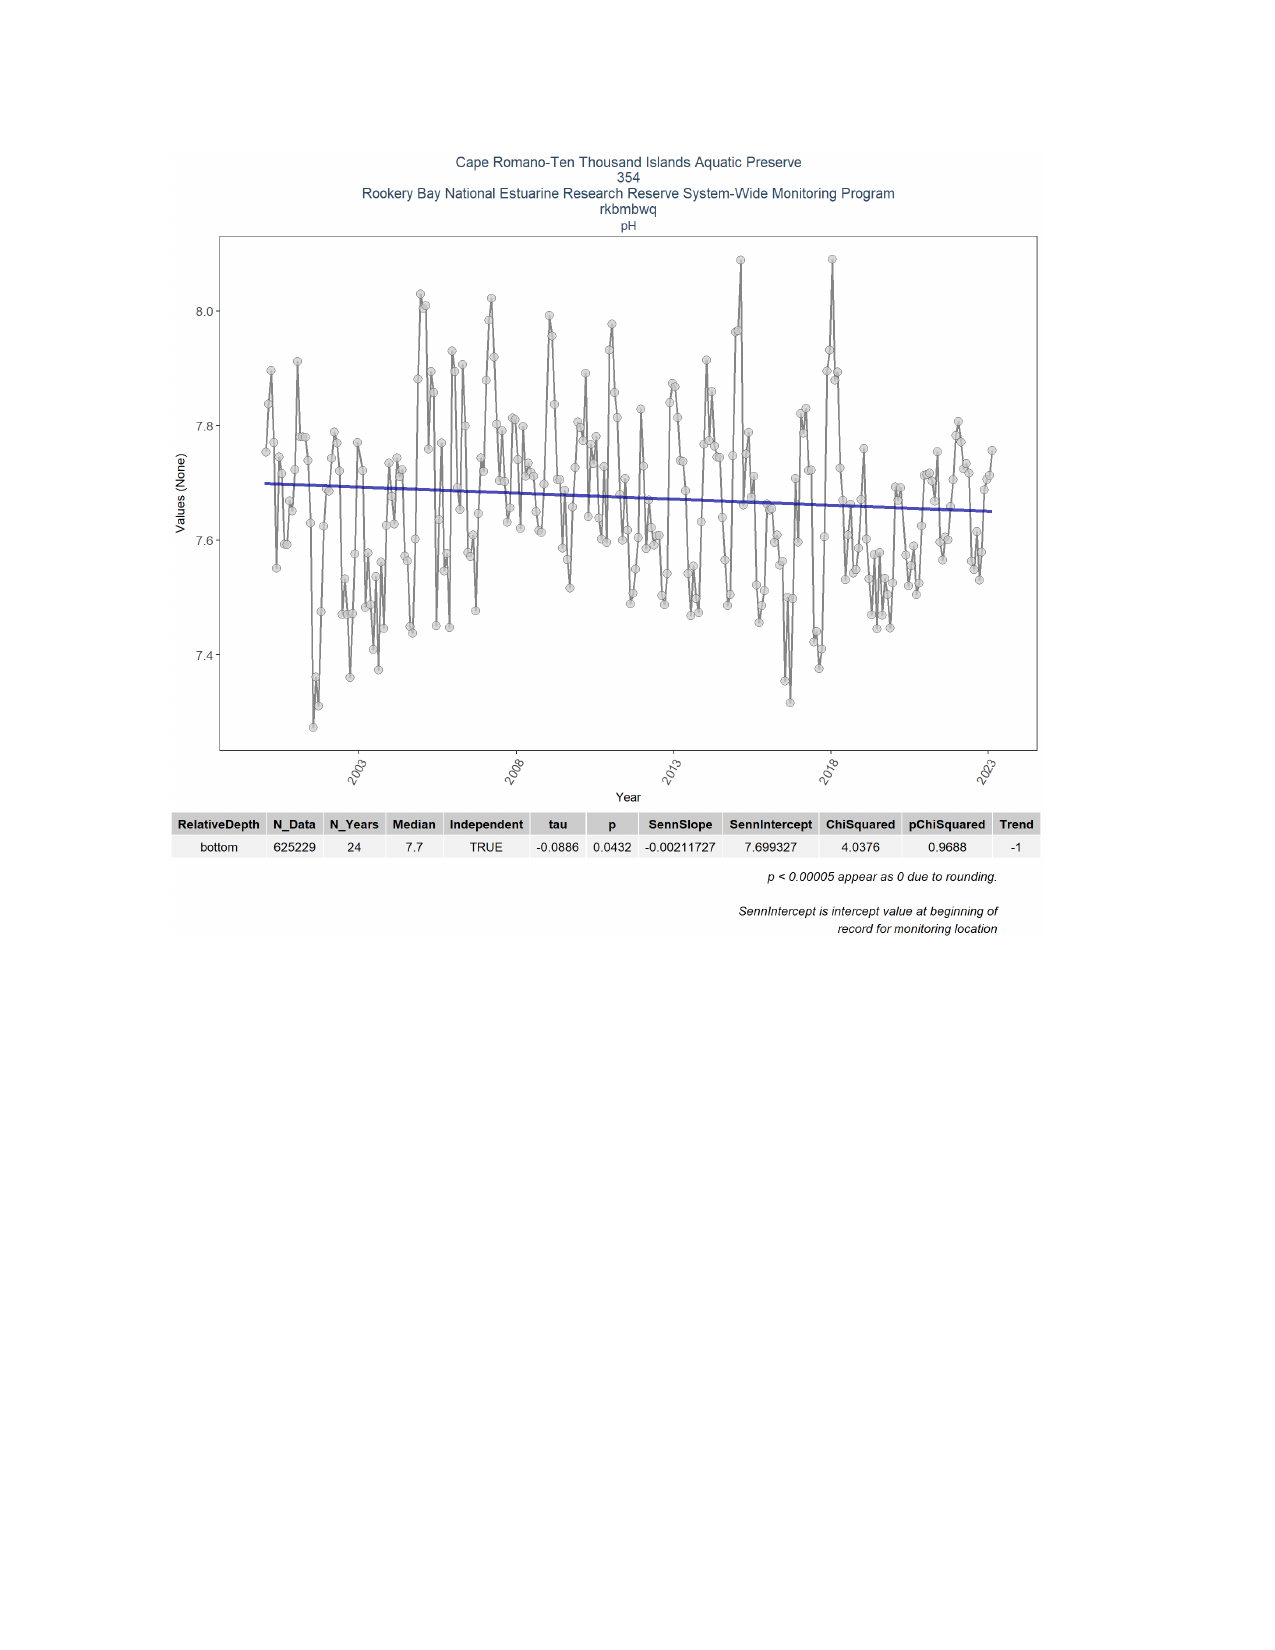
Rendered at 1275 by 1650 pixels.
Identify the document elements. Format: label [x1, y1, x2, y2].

picture [168, 150, 1044, 938]
